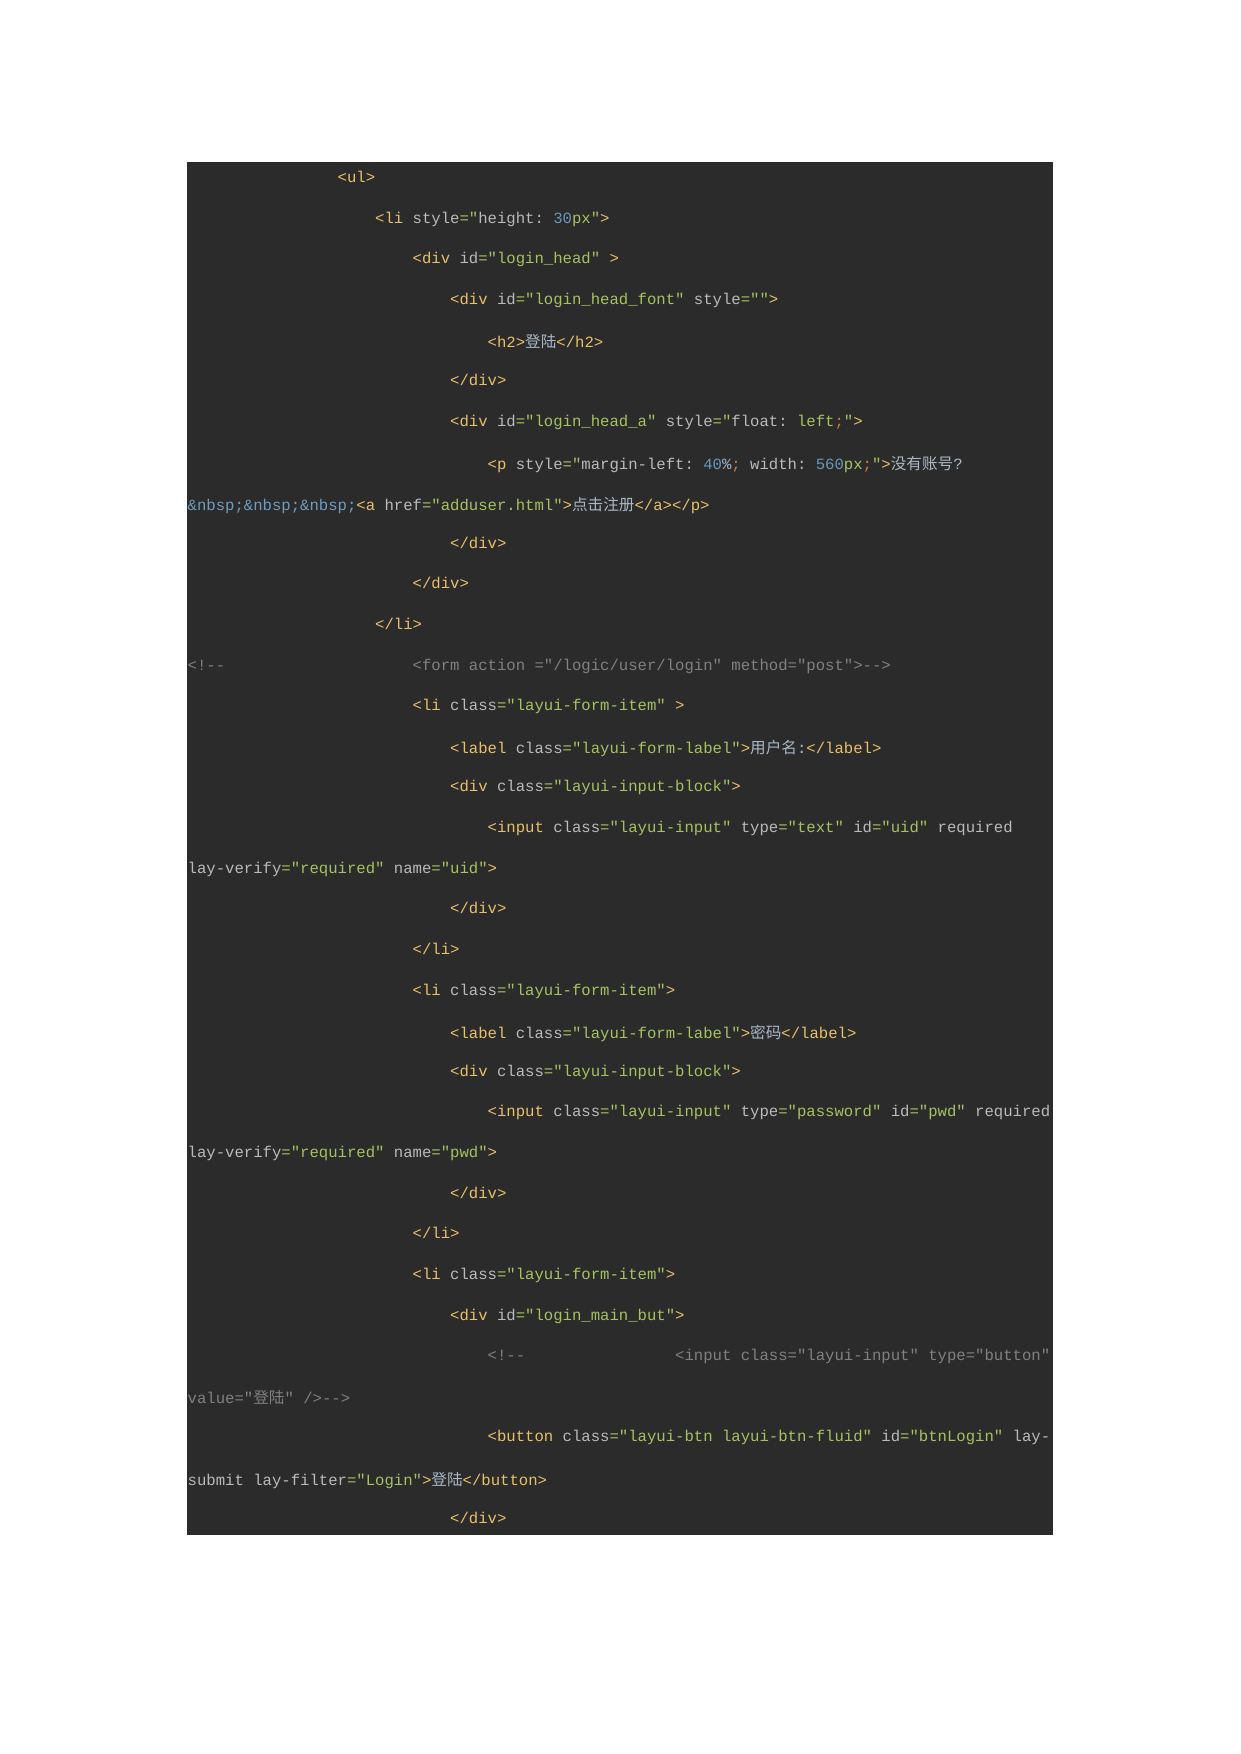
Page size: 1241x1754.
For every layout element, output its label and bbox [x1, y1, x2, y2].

text [187, 162, 1053, 1535]
